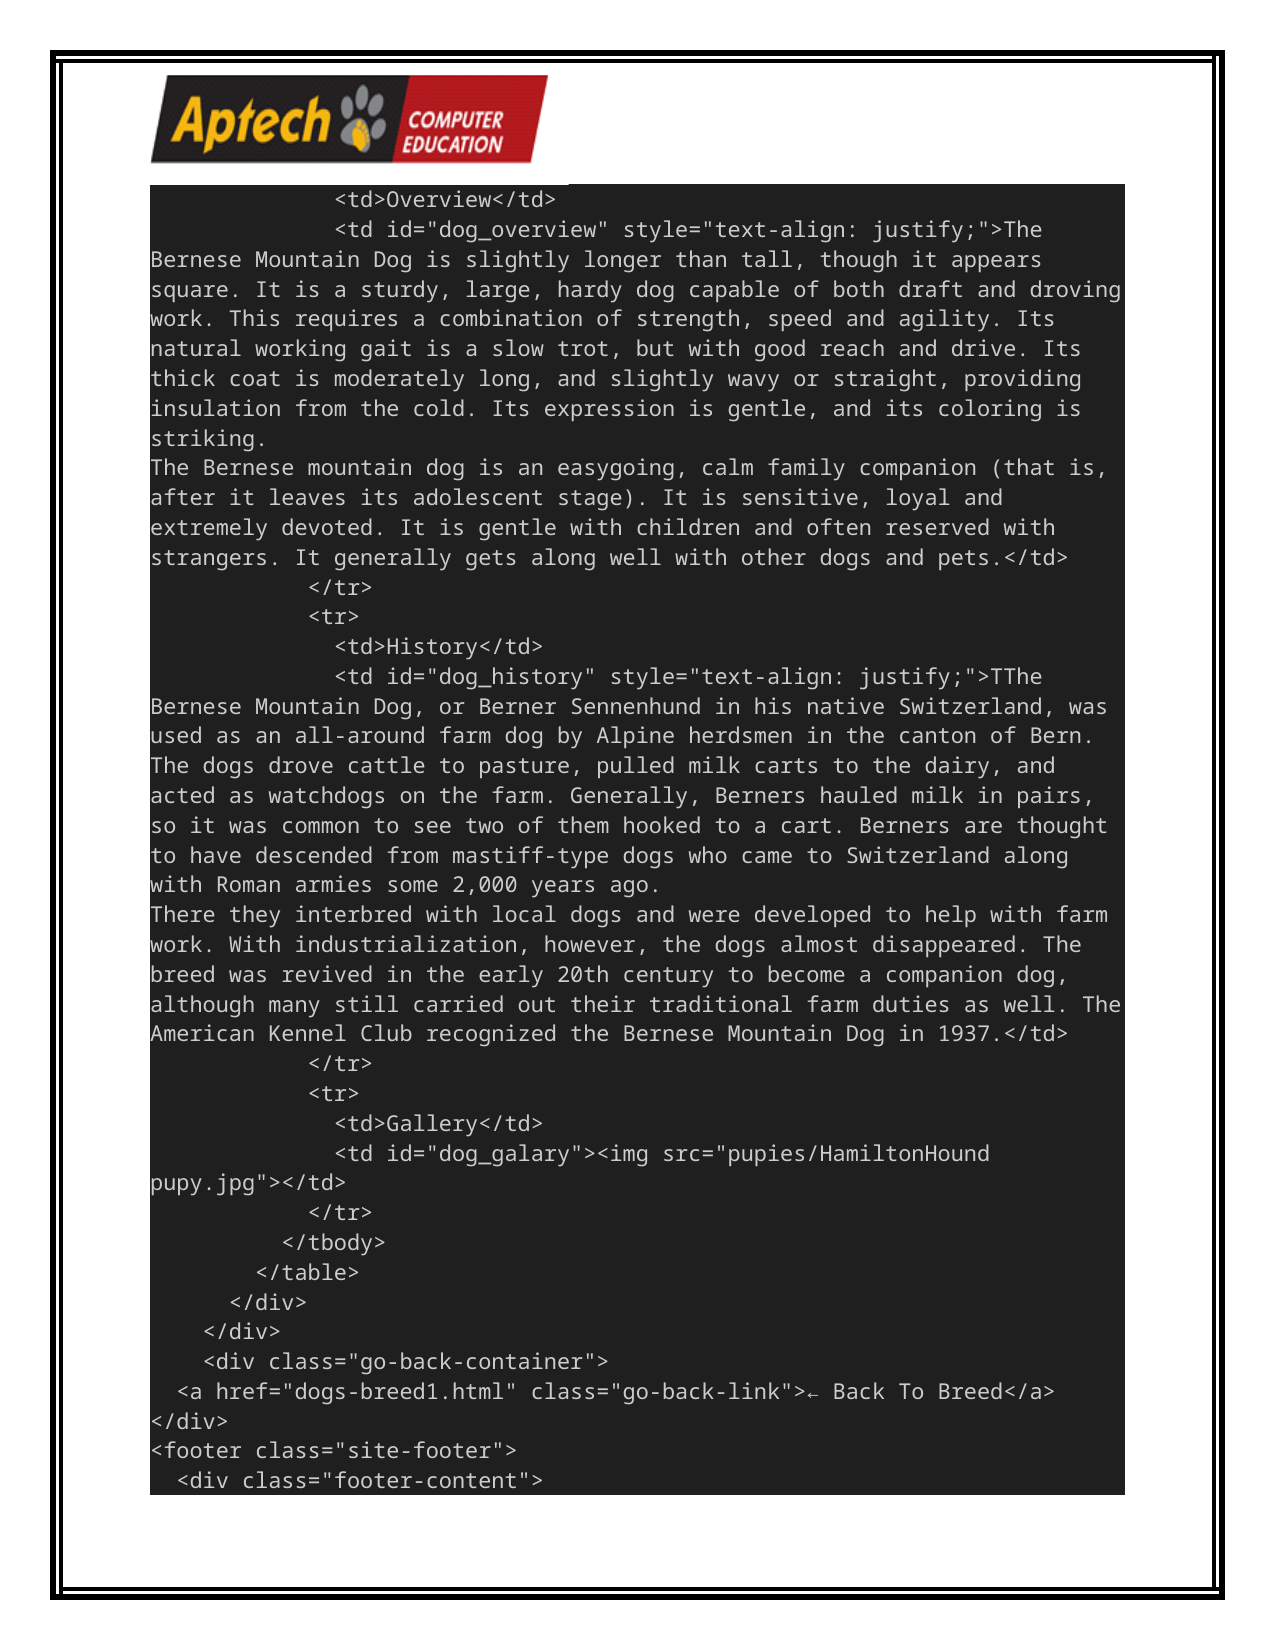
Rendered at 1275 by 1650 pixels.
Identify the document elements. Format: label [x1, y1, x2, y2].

picture [150, 75, 569, 185]
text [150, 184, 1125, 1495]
